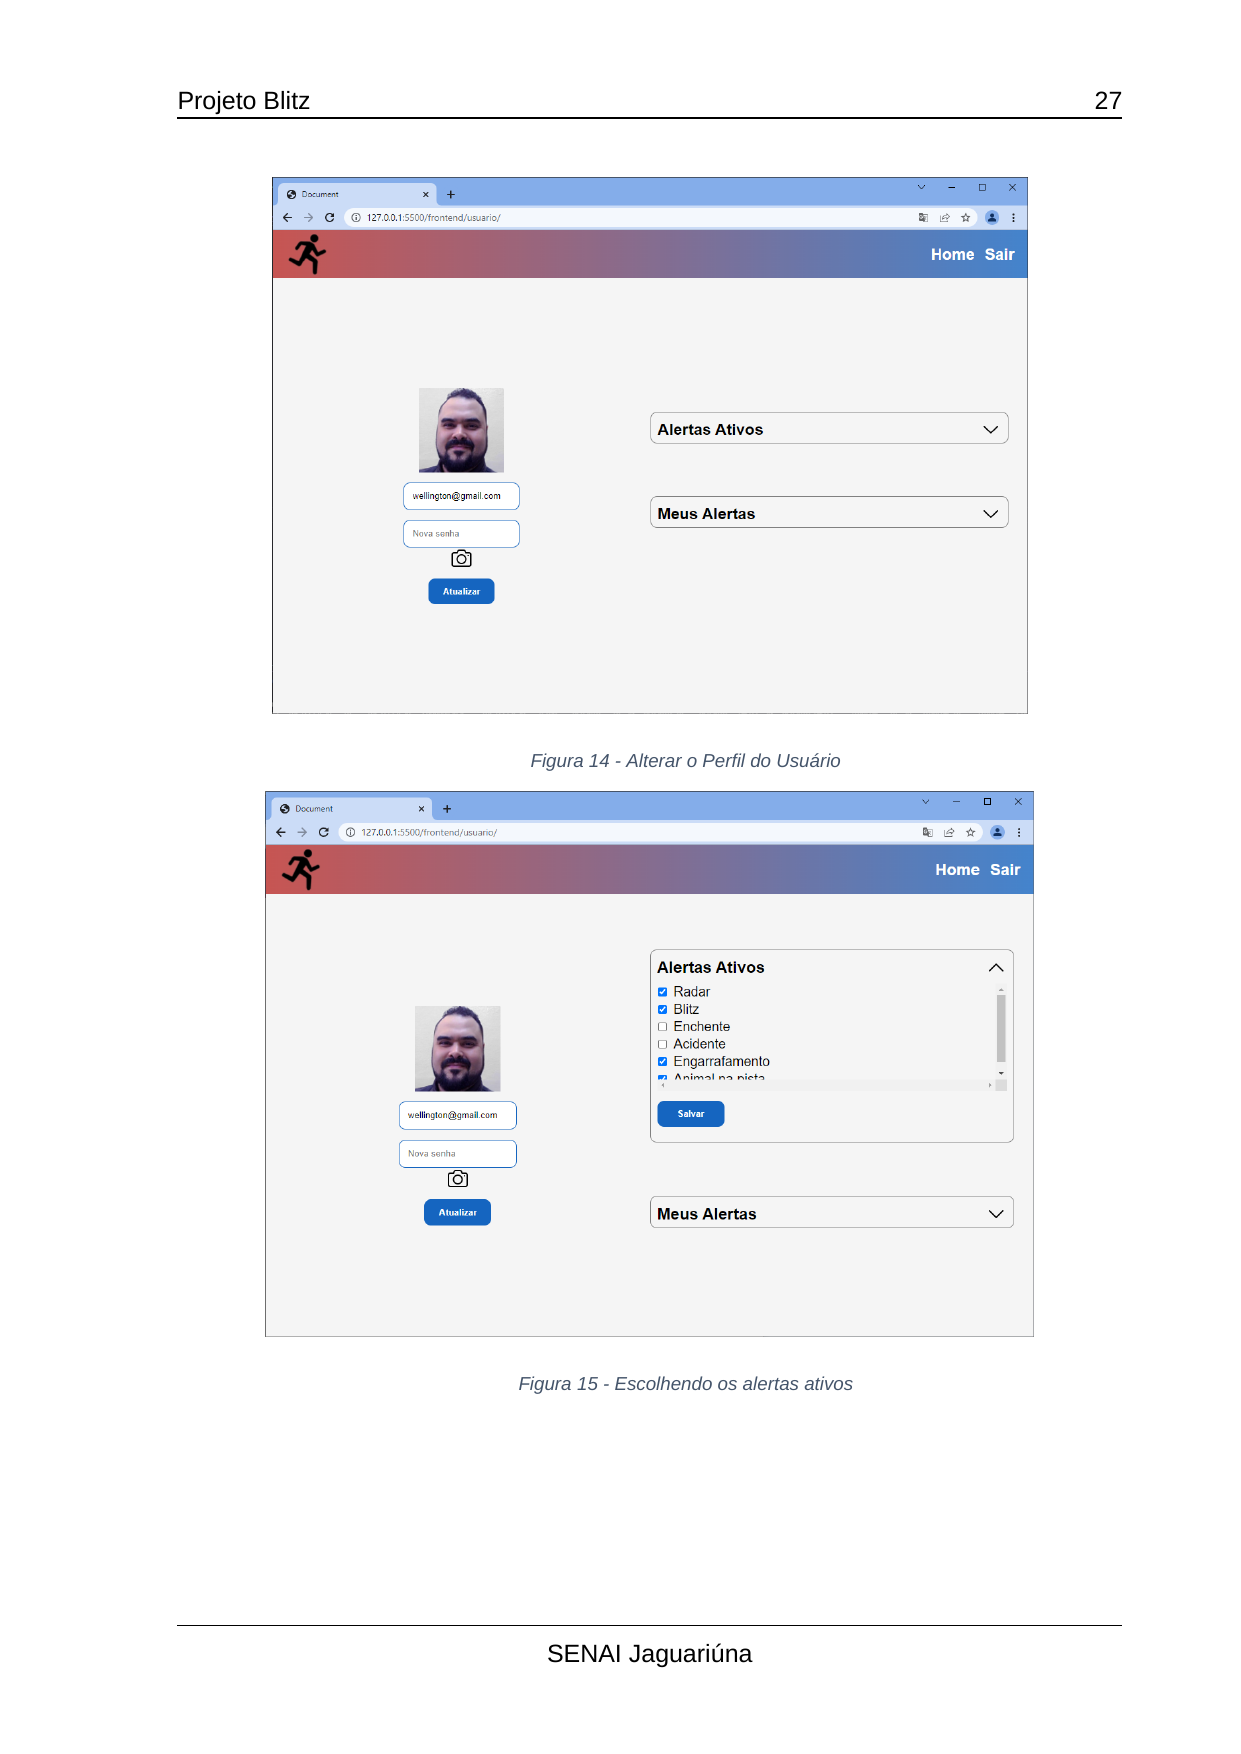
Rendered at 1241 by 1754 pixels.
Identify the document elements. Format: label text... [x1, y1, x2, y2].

text Figura 14 - Alterar o Perfil do Usuário [177, 749, 1122, 771]
picture [272, 177, 1028, 714]
text Figura 15 - Escolhendo os alertas ativos [177, 1372, 1122, 1394]
picture [265, 791, 1034, 1337]
